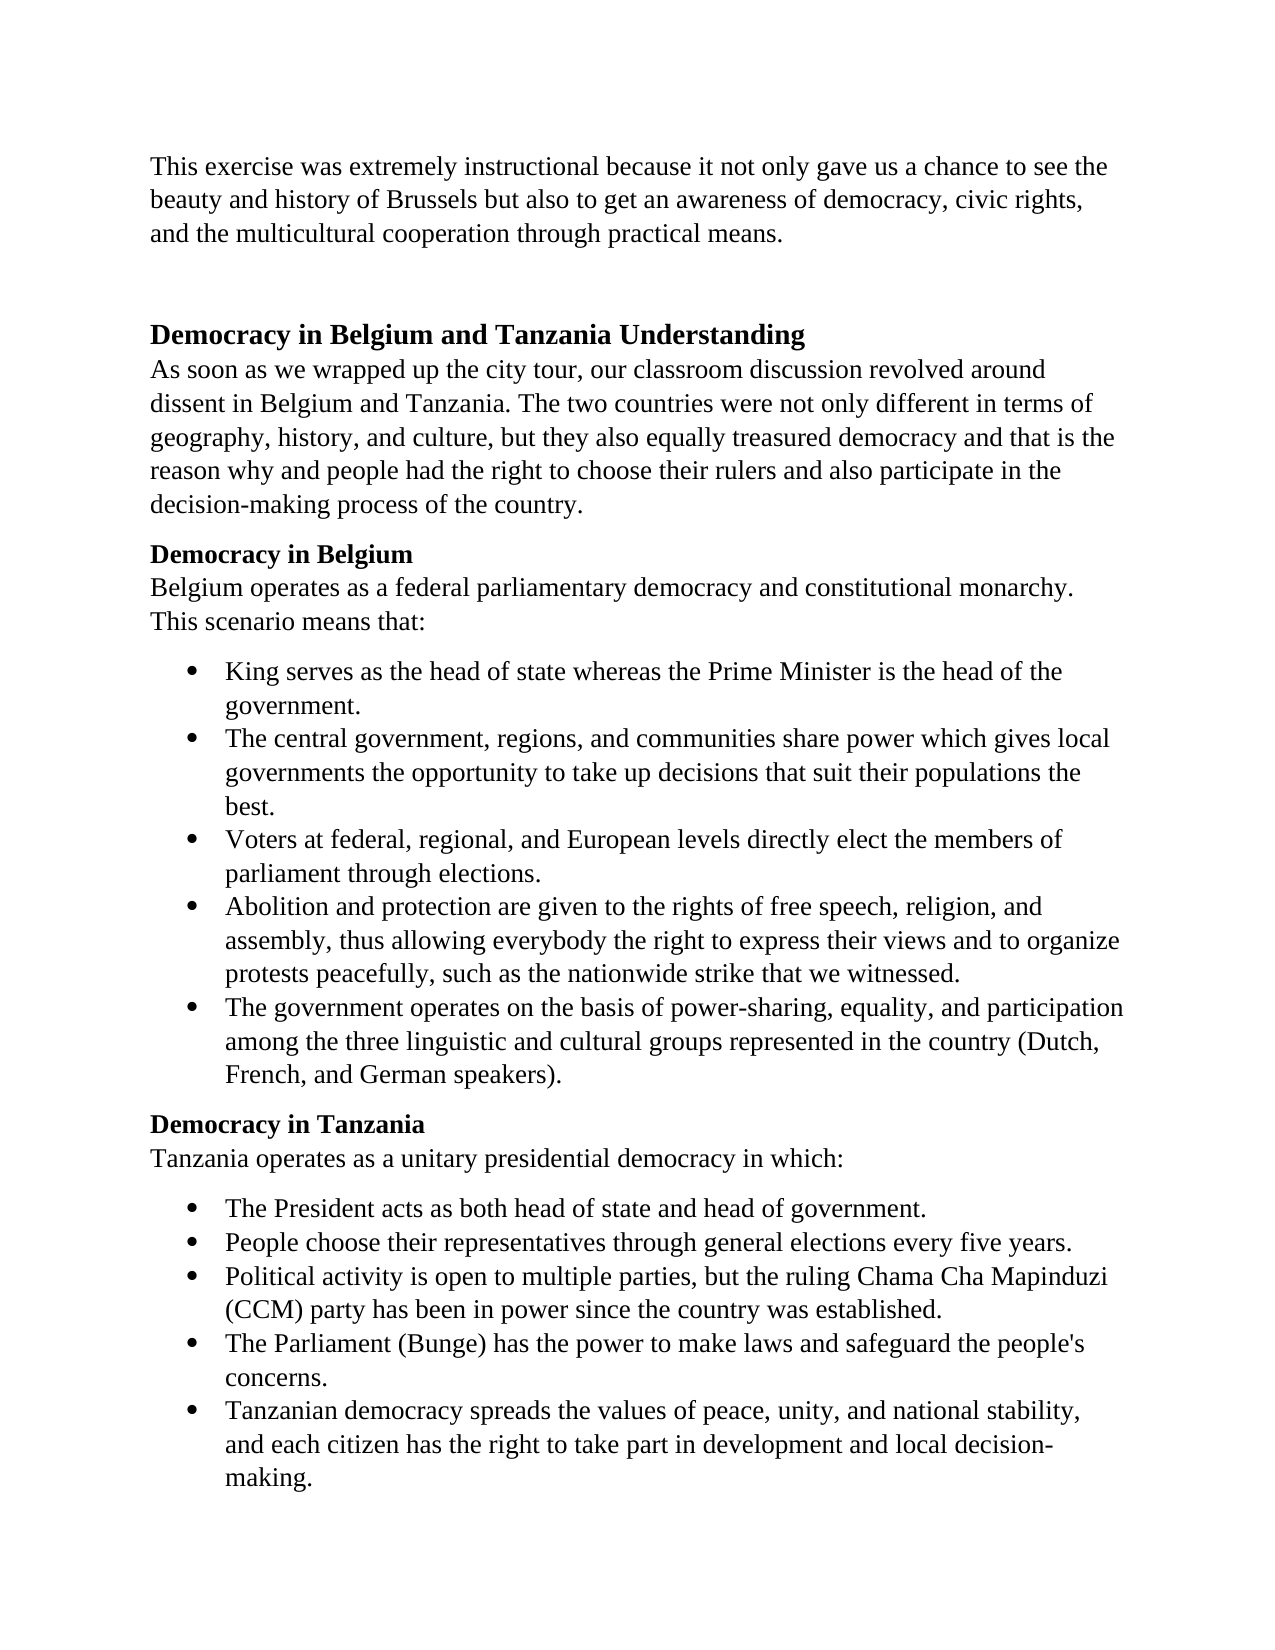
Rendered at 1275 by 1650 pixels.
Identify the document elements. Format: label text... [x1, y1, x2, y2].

list Tanzanian democracy spreads the values of peace, unity, and national stability, and each citizen has the right to take part in development and local decision-making. [187, 1394, 1125, 1492]
list The Parliament (Bunge) has the power to make laws and safeguard the people's concerns. [187, 1327, 1125, 1392]
list King serves as the head of state whereas the Prime Minister is the head of the government. [187, 655, 1125, 720]
subtitle Democracy in Belgium [150, 538, 1125, 569]
list The President acts as both head of state and head of government. [187, 1192, 1125, 1223]
subtitle Democracy in Tanzania [150, 1108, 1125, 1140]
list Political activity is open to multiple parties, but the ruling Chama Cha Mapinduzi (CCM) party has been in power since the country was established. [187, 1260, 1125, 1324]
list Voters at federal, regional, and European levels directly elect the members of parliament through elections. [187, 823, 1125, 888]
text Belgium operates as a federal parliamentary democracy and constitutional monarchy. This scenario means that: [150, 572, 1125, 636]
subtitle Democracy in Belgium and Tanzania Understanding [150, 317, 1125, 351]
list Abolition and protection are given to the rights of free speech, religion, and assembly, thus allowing everybody the right to express their views and to organize protests peacefully, such as the nationwide strike that we witnessed. [187, 890, 1125, 989]
text As soon as we wrapped up the city tour, our classroom discussion revolved around dissent in Belgium and Tanzania. The two countries were not only different in terms of geography, history, and culture, but they also equally treasured democracy and that is the reason why and people had the right to choose their rulers and also participate in the decision-making process of the country. [150, 354, 1125, 519]
text This exercise was extremely instructional because it not only gave us a chance to see the beauty and history of Brussels but also to get an awareness of democracy, civic rights, and the multicultural cooperation through practical means. [150, 150, 1125, 248]
list The government operates on the basis of power-sharing, equality, and participation among the three linguistic and cultural groups represented in the country (Dutch, French, and German speakers). [187, 991, 1125, 1089]
text Tanzania operates as a unitary presidential democracy in which: [150, 1142, 1125, 1173]
list People choose their representatives through general elections every five years. [187, 1226, 1125, 1257]
list The central government, regions, and communities share power which gives local governments the opportunity to take up decisions that suit their populations the best. [187, 722, 1125, 821]
